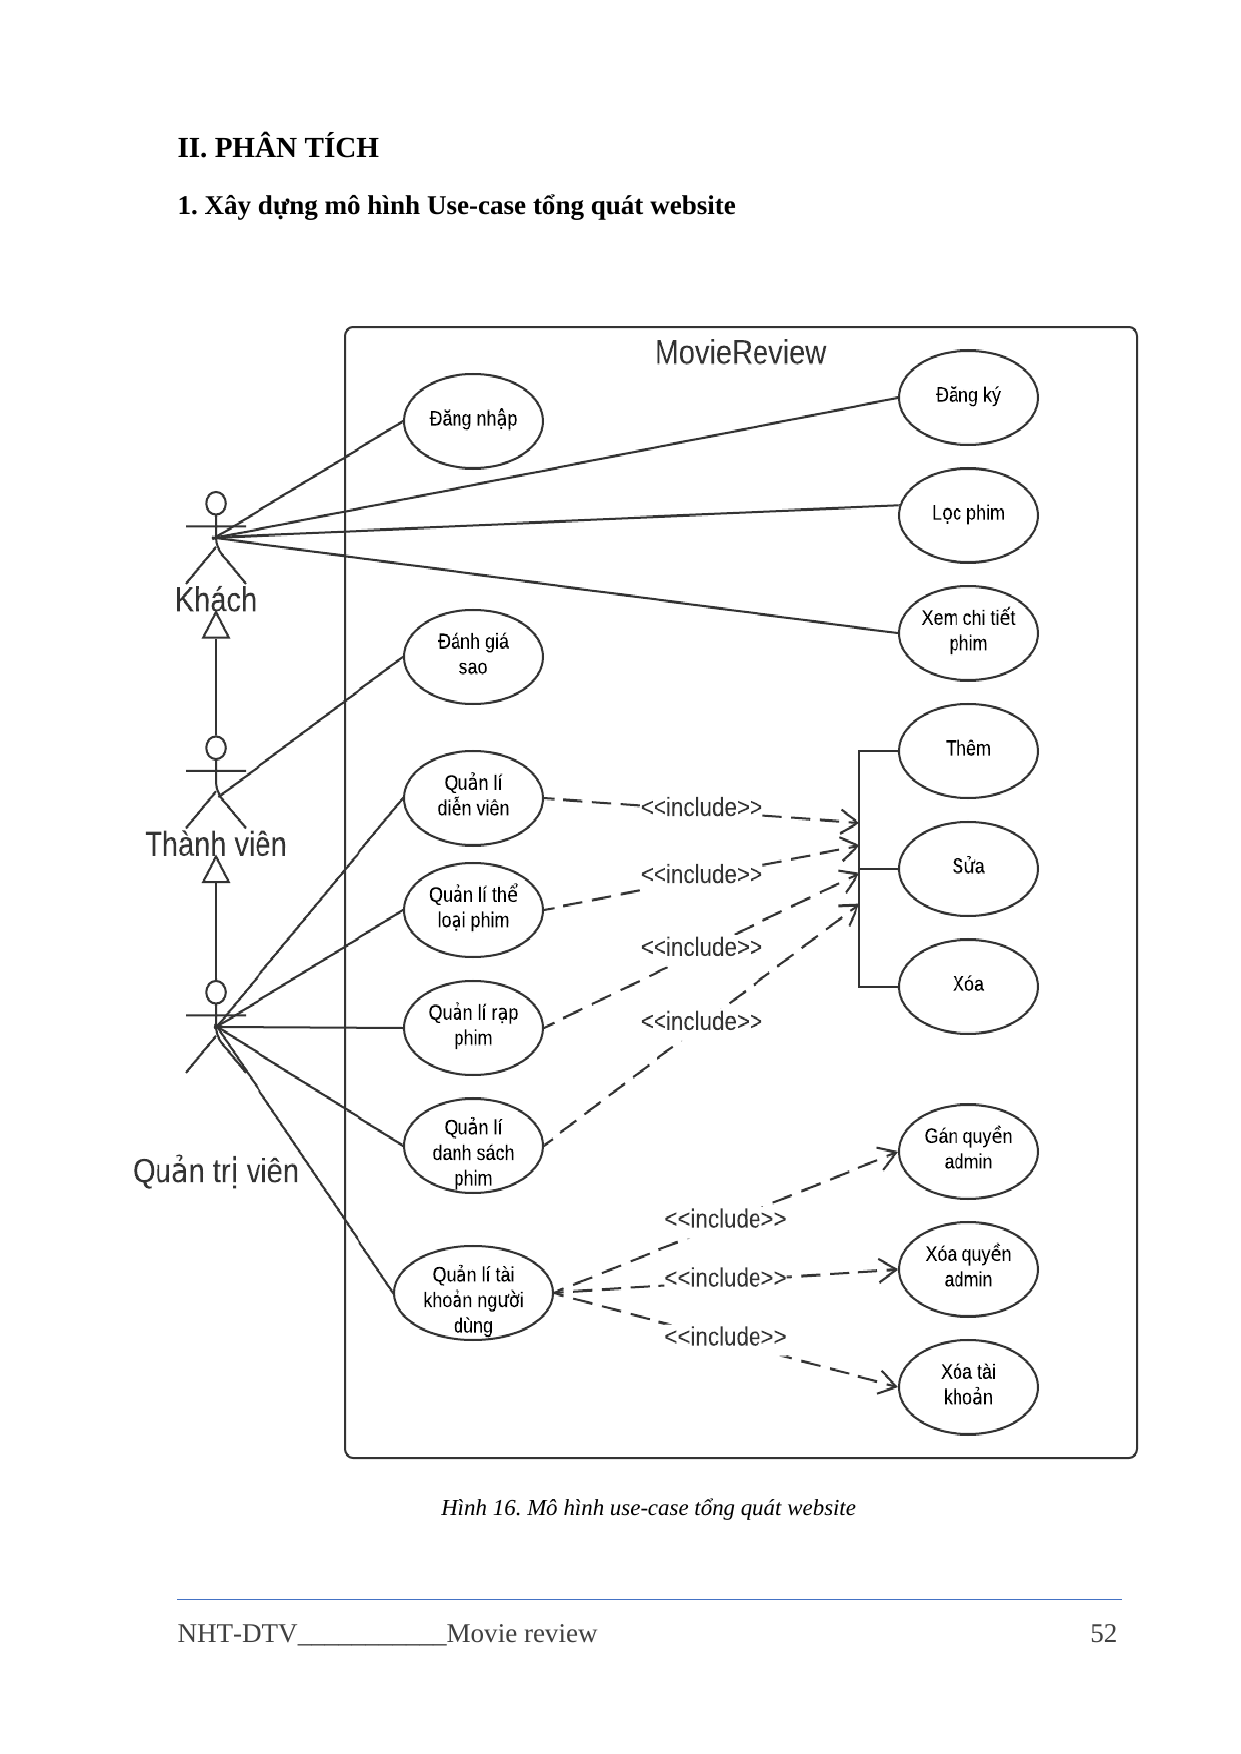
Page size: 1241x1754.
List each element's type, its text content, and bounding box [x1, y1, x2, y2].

subtitle Xây dựng mô hình Use-case tổng quát website [177, 189, 1122, 220]
subtitle PHÂN TÍCH [177, 131, 1122, 164]
picture [59, 245, 1156, 1482]
